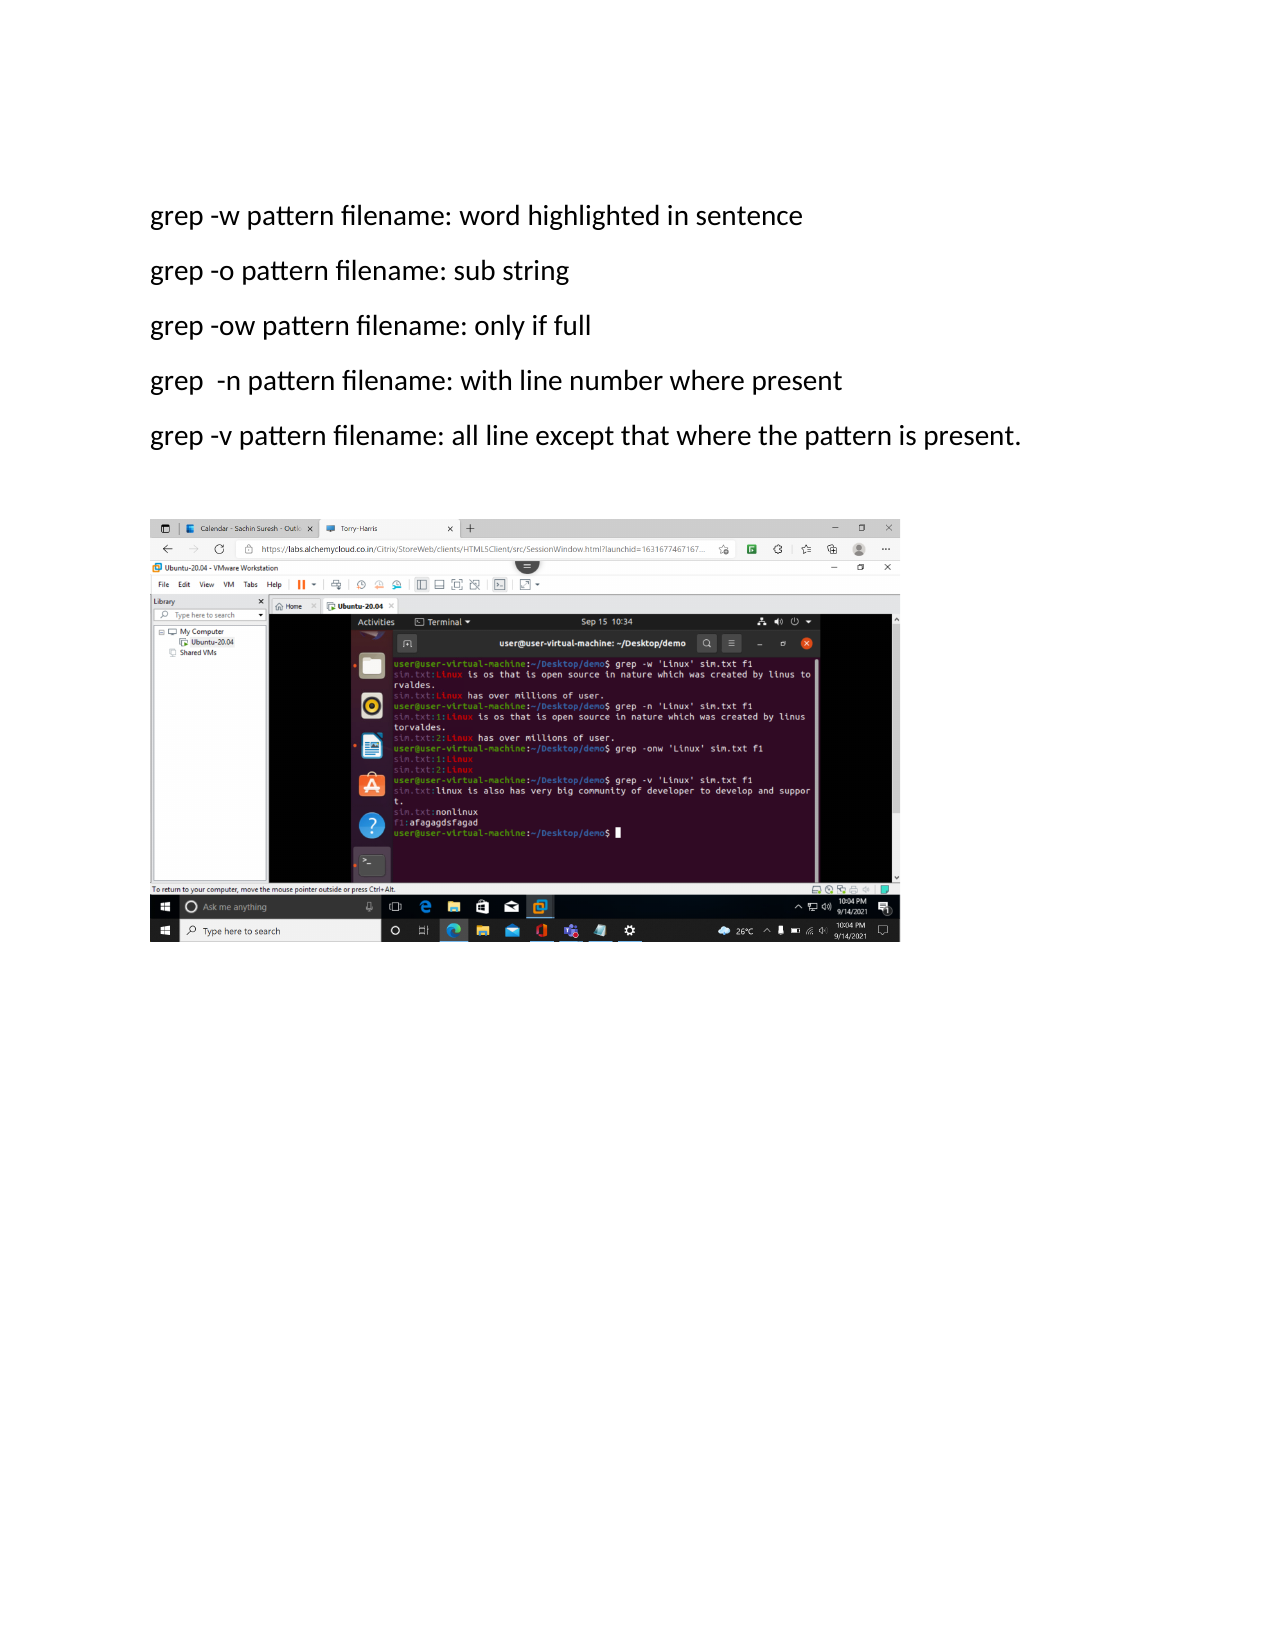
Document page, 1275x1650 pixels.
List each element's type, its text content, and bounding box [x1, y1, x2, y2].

text grep -v pattern filename: all line except that where the pattern is present. [150, 417, 1125, 453]
text grep -n pattern filename: with line number where present [150, 362, 1125, 398]
text grep -o pattern filename: sub string [150, 252, 1125, 288]
text grep -w pattern filename: word highlighted in sentence [150, 197, 1125, 232]
text grep -ow pattern filename: only if full [150, 307, 1125, 343]
picture [150, 519, 901, 942]
